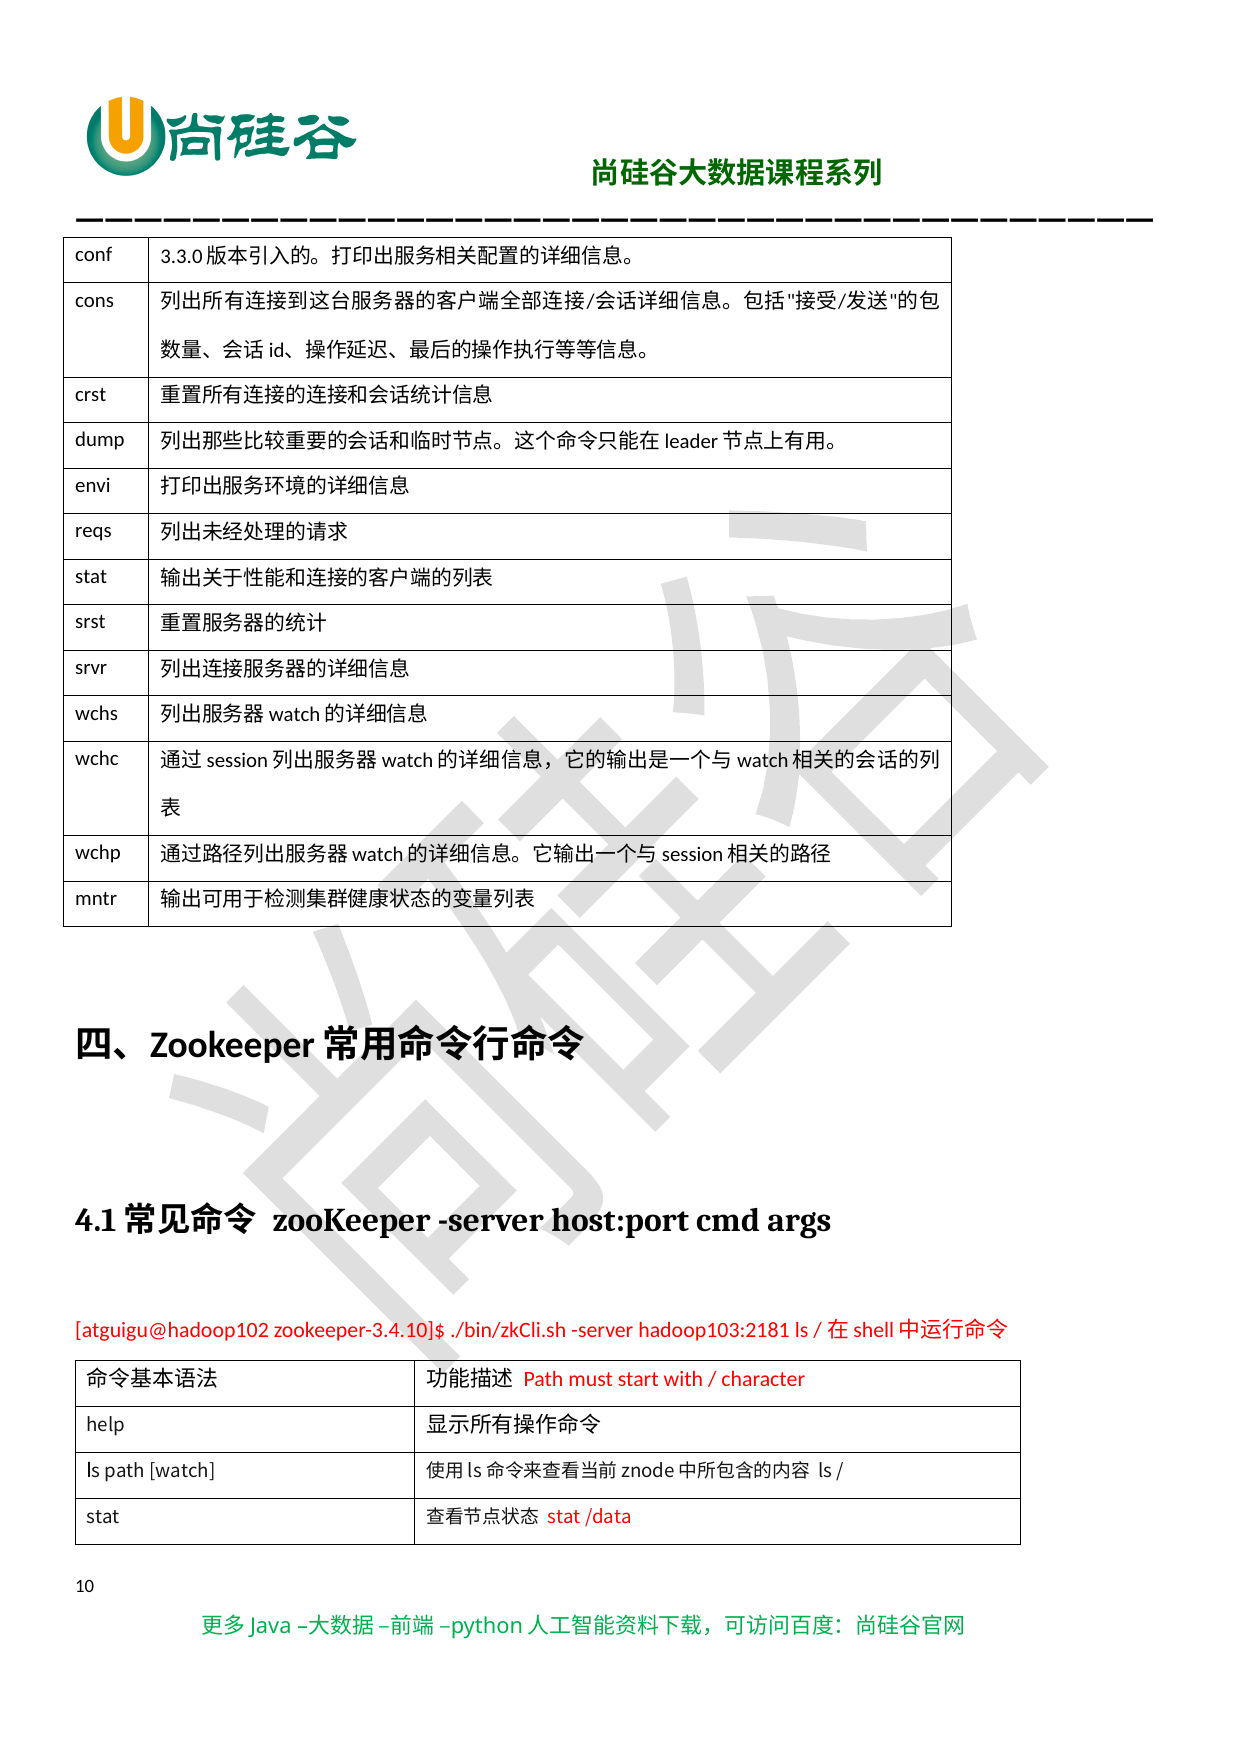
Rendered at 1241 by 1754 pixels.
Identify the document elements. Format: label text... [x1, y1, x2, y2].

table_cell 输出可用于检测集群健康状态的变量列表 [149, 882, 951, 926]
table_cell 通过路径列出服务器watch的详细信息。它输出一个与session相关的路径 [149, 836, 951, 881]
table_cell crst [64, 378, 148, 422]
table_cell 列出所有连接到这台服务器的客户端全部连接/会话详细信息。包括"接受/发送"的包数量、会话id、操作延迟、最后的操作执行等等信息。 [149, 283, 951, 377]
picture [75, 88, 363, 184]
table_cell 查看节点状态 stat /data [415, 1499, 1020, 1544]
table_cell 3.3.0版本引入的。打印出服务相关配置的详细信息。 [149, 238, 951, 282]
table_cell 显示所有操作命令 [415, 1407, 1020, 1452]
table_cell cons [64, 283, 148, 377]
table_cell ls path [watch] [76, 1453, 414, 1498]
table_cell 列出未经处理的请求 [149, 514, 951, 559]
table_cell dump [64, 423, 148, 468]
table_cell srst [64, 605, 148, 650]
table_cell help [76, 1407, 414, 1452]
table_cell mntr [64, 882, 148, 926]
table_cell stat [64, 560, 148, 604]
table_cell 重置服务器的统计 [149, 605, 951, 650]
table_cell 列出那些比较重要的会话和临时节点。这个命令只能在leader节点上有用。 [149, 423, 951, 468]
table_cell 打印出服务环境的详细信息 [149, 469, 951, 513]
subtitle 四、Zookeeper常用命令行命令 [75, 1008, 1165, 1073]
table_header 命令基本语法 [76, 1361, 414, 1406]
subtitle 4.1 常见命令 zooKeeper -server host:port cmd args [75, 1184, 1165, 1249]
table_cell 使用 ls 命令来查看当前znode中所包含的内容 ls / [415, 1453, 1020, 1498]
table_cell wchp [64, 836, 148, 881]
table_cell wchs [64, 696, 148, 741]
table_cell wchc [64, 742, 148, 835]
table_cell 列出服务器watch的详细信息 [149, 696, 951, 741]
table_cell stat [76, 1499, 414, 1544]
table_cell conf [64, 238, 148, 282]
table_cell srvr [64, 651, 148, 695]
table_header 功能描述 Path must start with / character [415, 1361, 1020, 1406]
table_cell 输出关于性能和连接的客户端的列表 [149, 560, 951, 604]
text [atguigu@hadoop102 zookeeper-3.4.10]$ ./bin/zkCli.sh -server hadoop103:2181 ls / 在shell中运行命令 [75, 1311, 1165, 1344]
table_cell envi [64, 469, 148, 513]
table_cell 通过session列出服务器watch的详细信息，它的输出是一个与watch相关的会话的列表 [149, 742, 951, 835]
table_cell 重置所有连接的连接和会话统计信息 [149, 378, 951, 422]
table_cell reqs [64, 514, 148, 559]
table_cell 列出连接服务器的详细信息 [149, 651, 951, 695]
